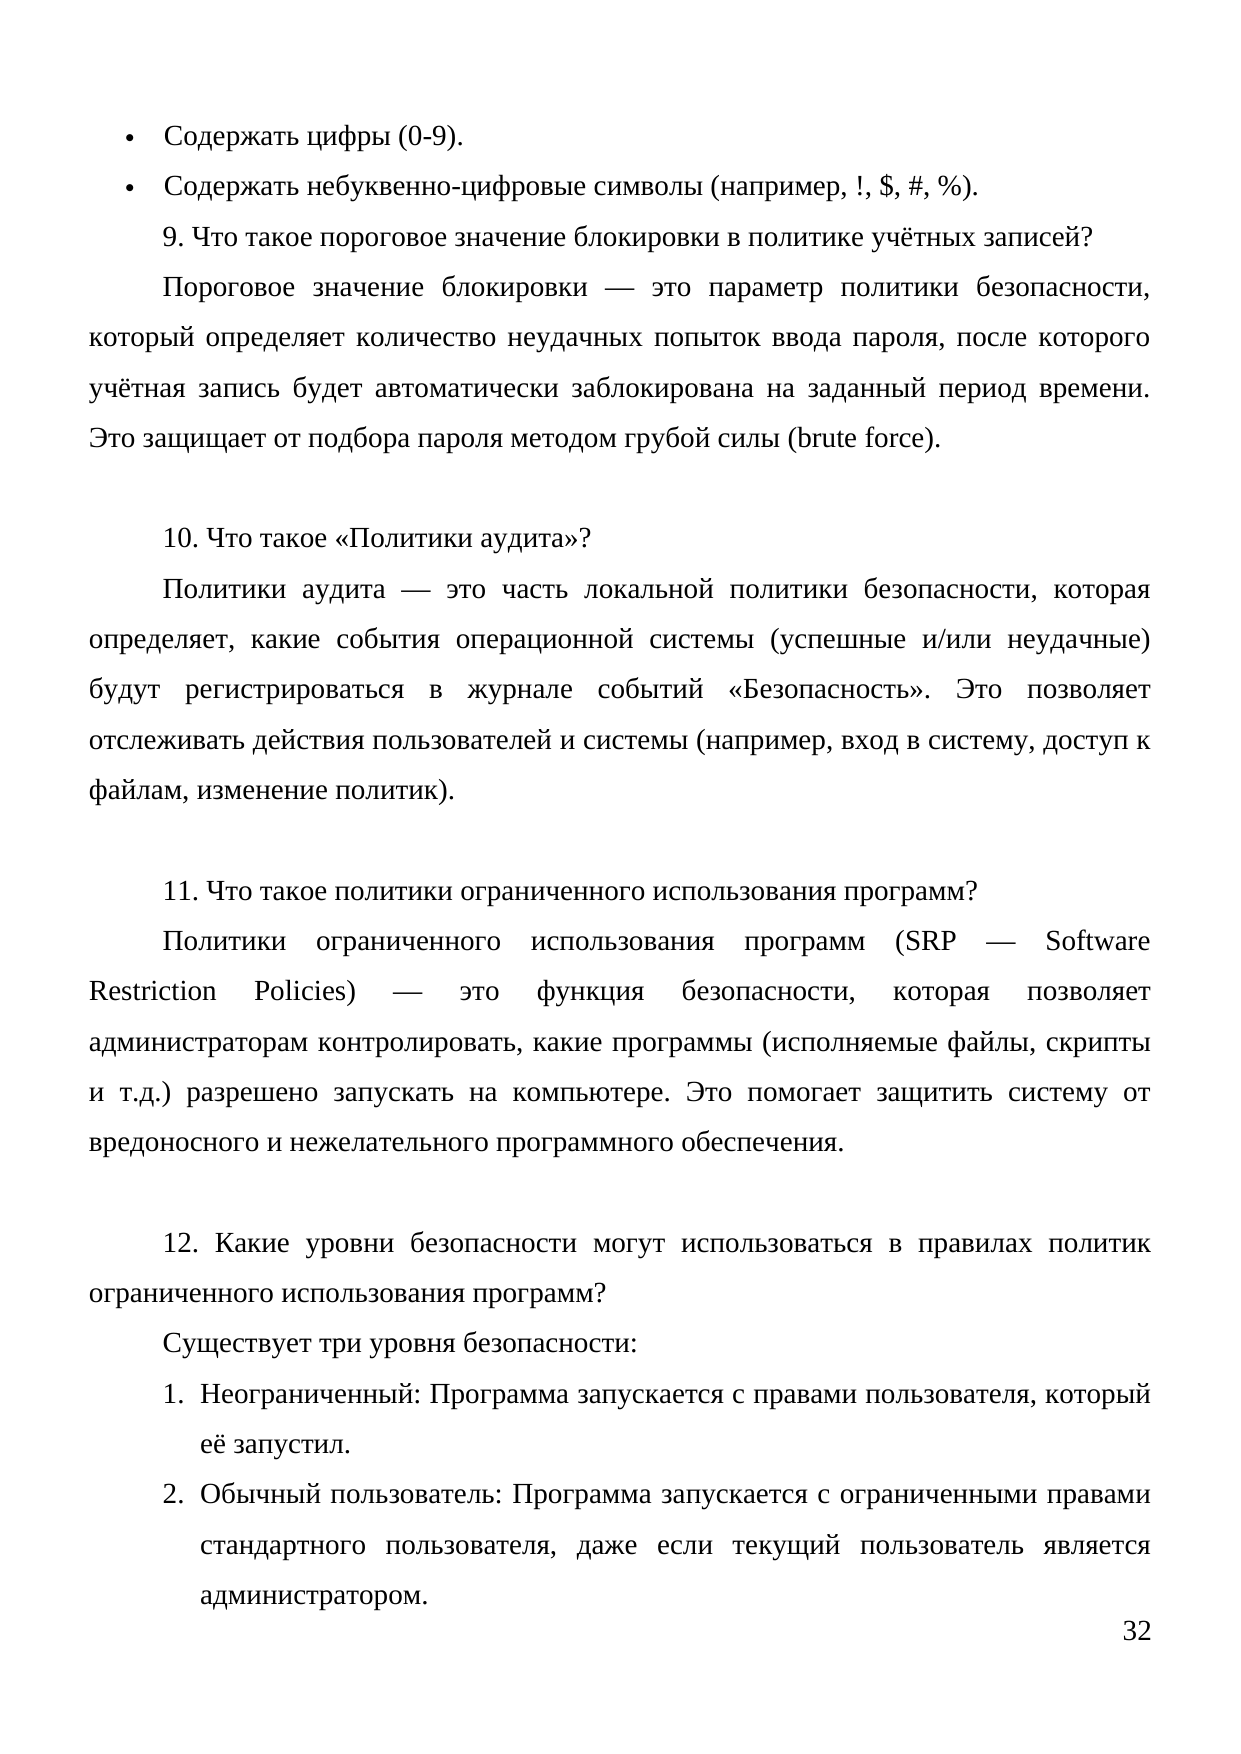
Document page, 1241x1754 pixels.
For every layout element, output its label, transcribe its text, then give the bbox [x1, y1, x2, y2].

text Существует три уровня безопасности: [89, 1326, 1152, 1359]
text Политики аудита — это часть локальной политики безопасности, которая определяет, какие события операционной системы (успешные и/или неудачные) будут регистрироваться в журнале событий «Безопасность». Это позволяет отслеживать действия пользователей и системы (например, вход в систему, доступ к файлам, изменение политик). [89, 571, 1152, 806]
text 10. Что такое «Политики аудита»? [89, 521, 1152, 554]
list Содержать цифры (0-9). [126, 118, 1152, 152]
list Обычный пользователь: Программа запускается с ограниченными правами стандартного пользователя, даже если текущий пользователь является администратором. [162, 1477, 1152, 1611]
list Содержать небуквенно-цифровые символы (например, !, $, #, %). [126, 168, 1152, 202]
text Пороговое значение блокировки — это параметр политики безопасности, который определяет количество неудачных попыток ввода пароля, после которого учётная запись будет автоматически заблокирована на заданный период времени. Это защищает от подбора пароля методом грубой силы (brute force). [89, 269, 1152, 453]
text 12. Какие уровни безопасности могут использоваться в правилах политик ограниченного использования программ? [89, 1225, 1152, 1309]
text 11. Что такое политики ограниченного использования программ? [89, 873, 1152, 906]
text Политики ограниченного использования программ (SRP — Software Restriction Policies) — это функция безопасности, которая позволяет администраторам контролировать, какие программы (исполняемые файлы, скрипты и т.д.) разрешено запускать на компьютере. Это помогает защитить систему от вредоносного и нежелательного программного обеспечения. [89, 923, 1152, 1158]
text 9. Что такое пороговое значение блокировки в политике учётных записей? [89, 219, 1152, 252]
list Неограниченный: Программа запускается с правами пользователя, который её запустил. [162, 1376, 1152, 1460]
